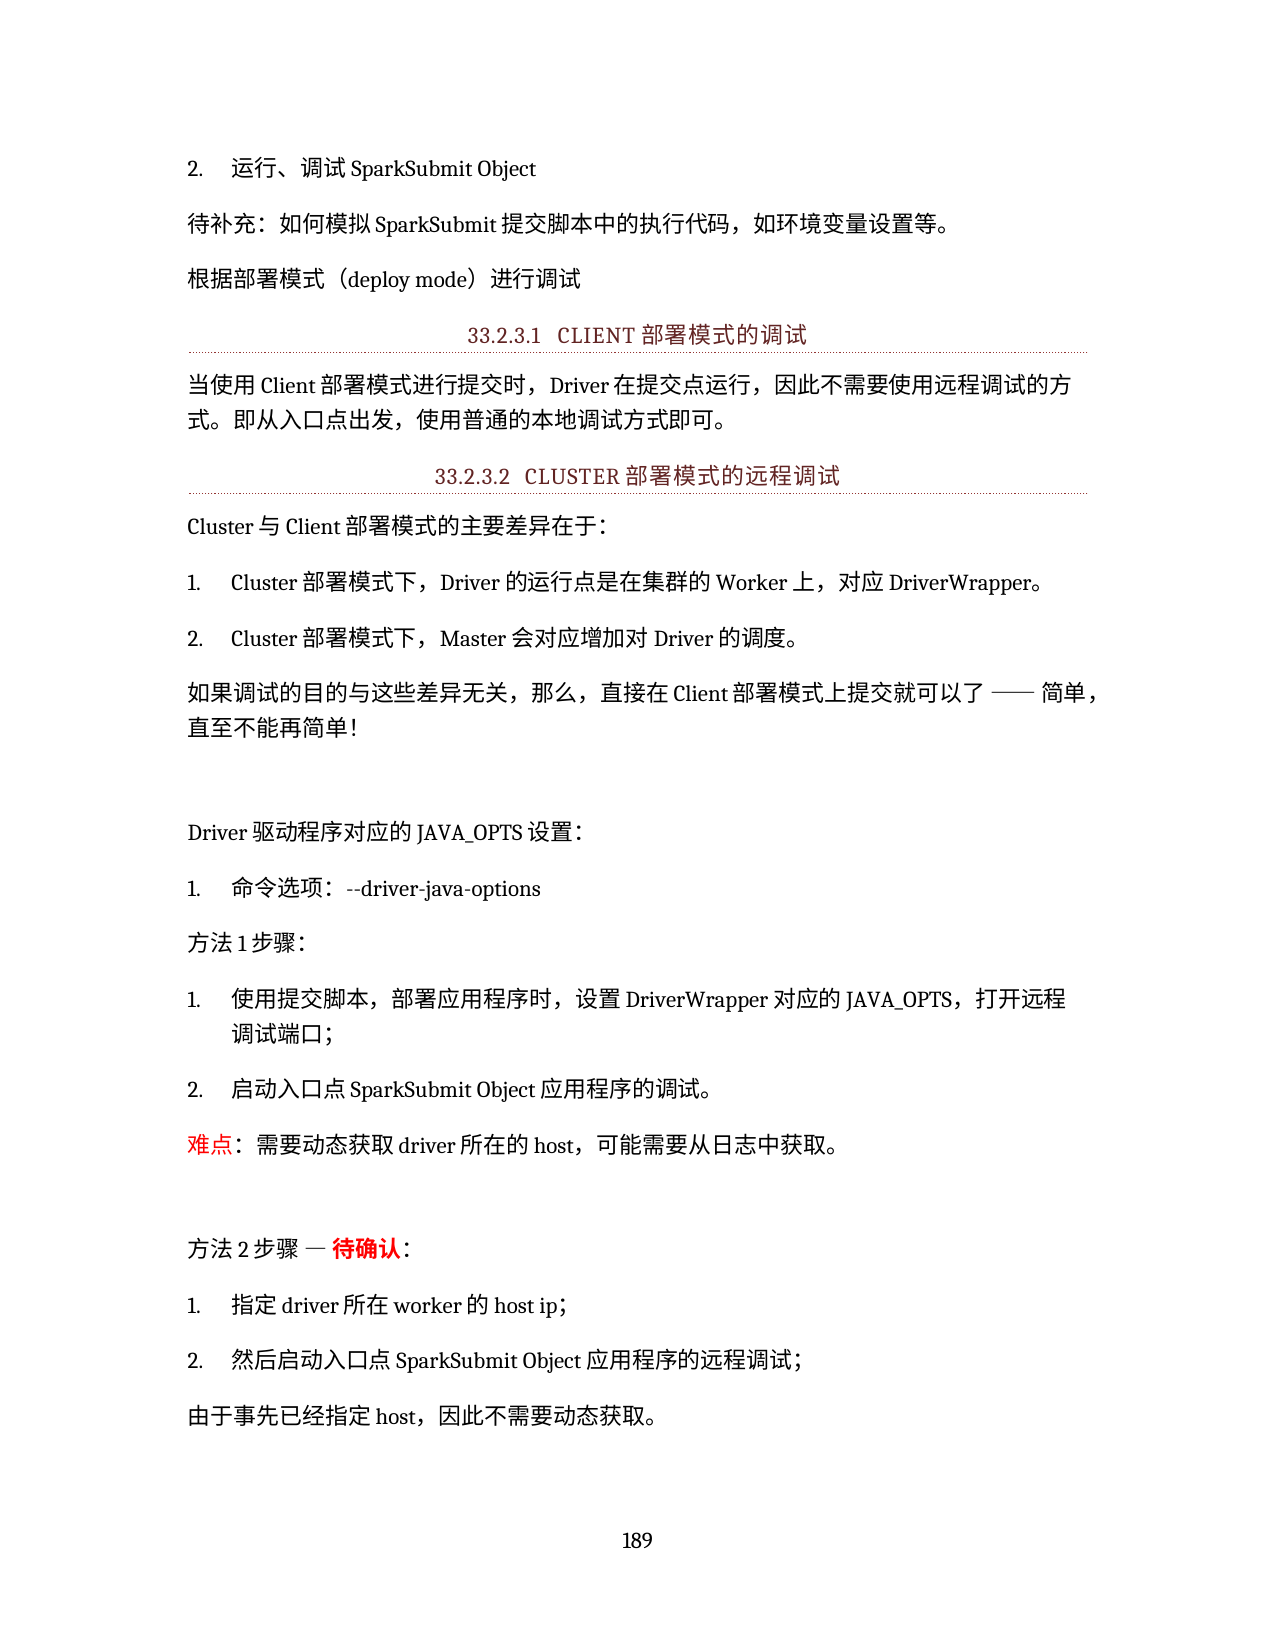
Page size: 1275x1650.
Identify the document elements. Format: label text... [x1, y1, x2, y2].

subtitle Client部署模式的调试 [187, 317, 1087, 353]
list 指定driver所在worker的host ip； [187, 1286, 1087, 1320]
list 运行、调试 SparkSubmit Object [187, 150, 1087, 183]
text Driver驱动程序对应的JAVA_OPTS设置： [187, 814, 1087, 847]
list 命令选项：--driver-java-options [187, 869, 1087, 903]
text 待补充：如何模拟SparkSubmit提交脚本中的执行代码，如环境变量设置等。 [187, 206, 1087, 239]
text 方法2步骤 — 待确认： [187, 1231, 1087, 1264]
text 难点：需要动态获取driver所在的host，可能需要从日志中获取。 [187, 1127, 1087, 1160]
list 启动入口点SparkSubmit Object应用程序的调试。 [187, 1071, 1087, 1104]
text 当使用Client部署模式进行提交时，Driver在提交点运行，因此不需要使用远程调试的方式。即从入口点出发，使用普通的本地调试方式即可。 [187, 367, 1087, 435]
text Cluster与Client部署模式的主要差异在于： [187, 508, 1087, 541]
list Cluster 部署模式下，Driver 的运行点是在集群的Worker 上，对应DriverWrapper。 [187, 564, 1087, 597]
text 如果调试的目的与这些差异无关，那么，直接在Client部署模式上提交就可以了 —— 简单，直至不能再简单！ [187, 675, 1087, 743]
list 然后启动入口点SparkSubmit Object应用程序的远程调试； [187, 1342, 1087, 1375]
list 使用提交脚本，部署应用程序时，设置DriverWrapper对应的JAVA_OPTS，打开远程调试端口； [187, 981, 1087, 1049]
text 根据部署模式（deploy mode）进行调试 [187, 261, 1087, 294]
subtitle Cluster部署模式的远程调试 [187, 458, 1087, 494]
list Cluster部署模式下，Master会对应增加对 Driver的调度。 [187, 619, 1087, 653]
text 方法1步骤： [187, 925, 1087, 958]
text 由于事先已经指定host，因此不需要动态获取。 [187, 1398, 1087, 1431]
